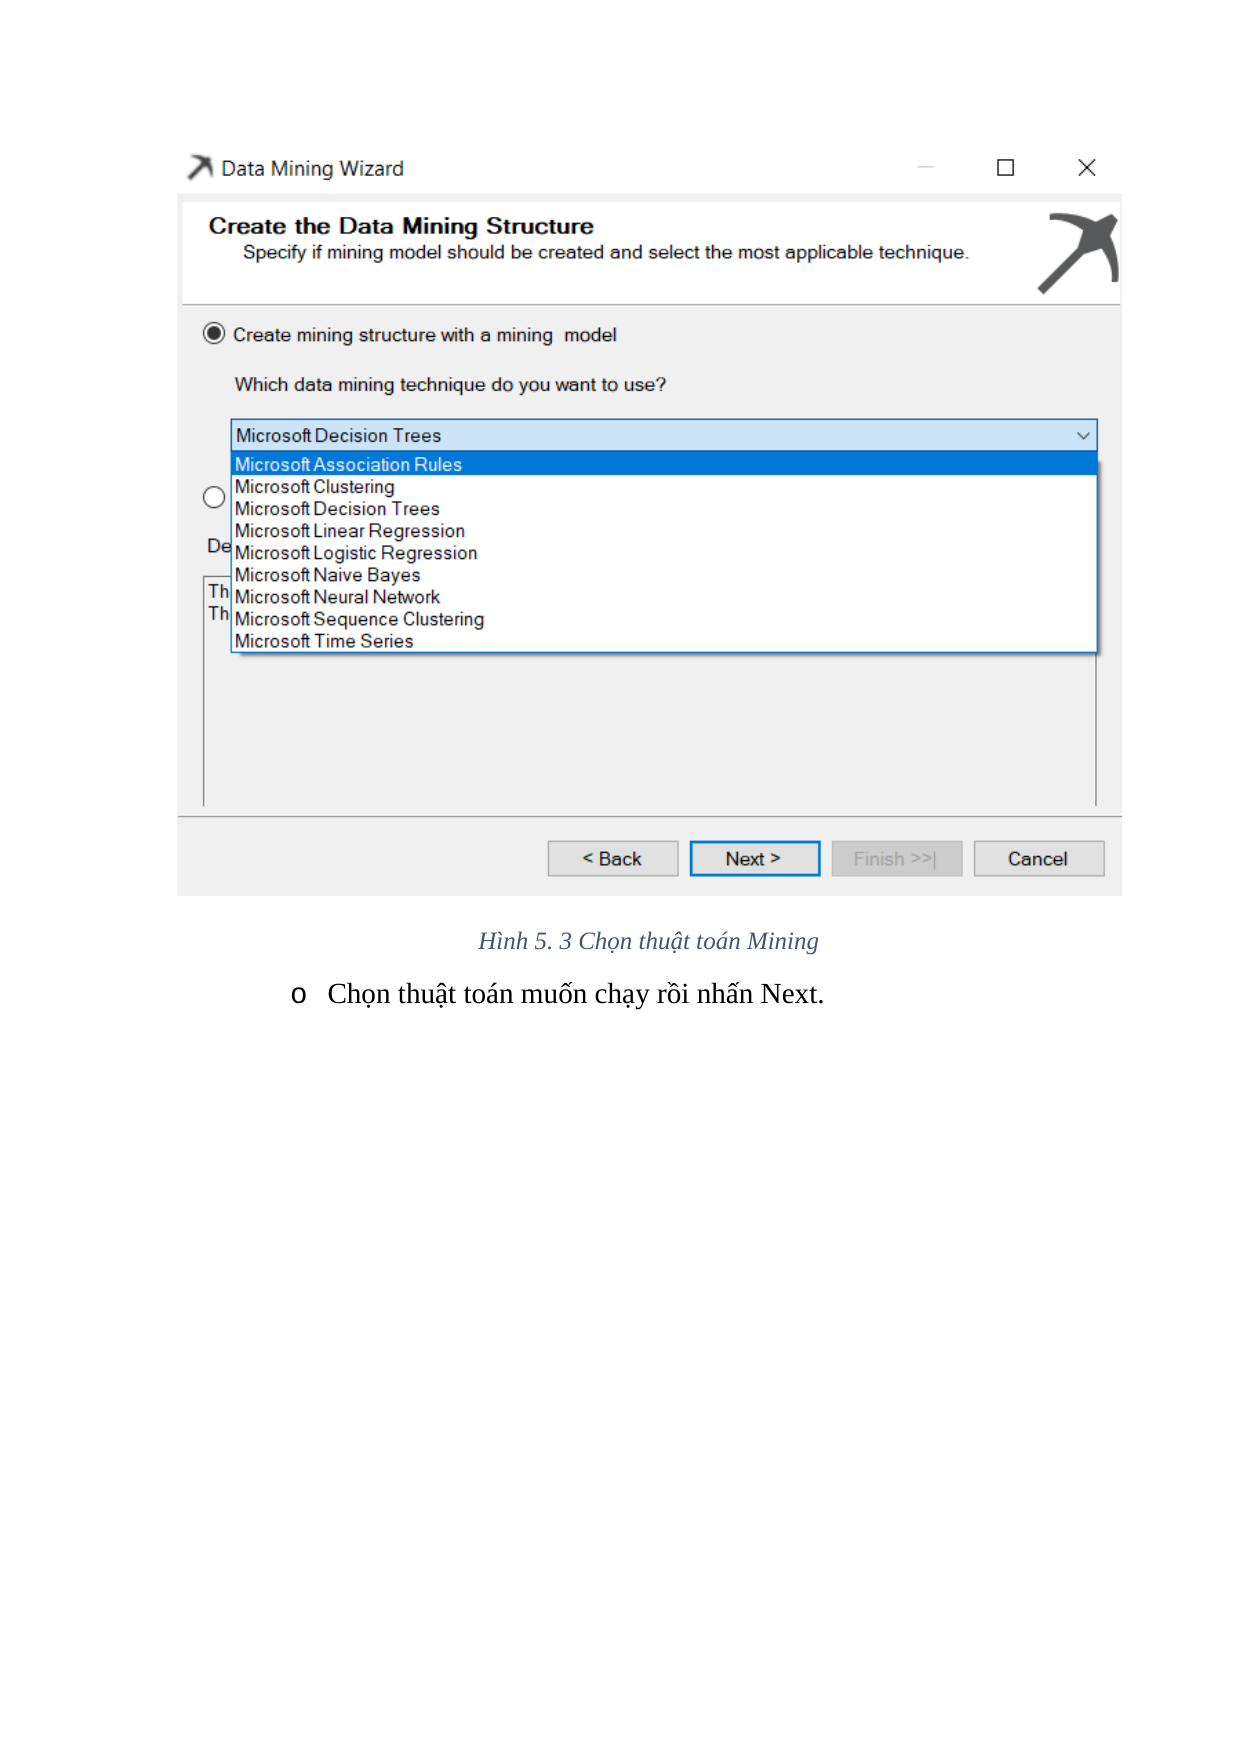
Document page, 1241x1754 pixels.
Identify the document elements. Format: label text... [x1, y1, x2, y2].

text Hình 5. 3 Chọn thuật toán Mining [177, 926, 1122, 955]
picture [177, 147, 1123, 896]
list Chọn thuật toán muốn chạy rồi nhấn Next. [290, 976, 1122, 1012]
